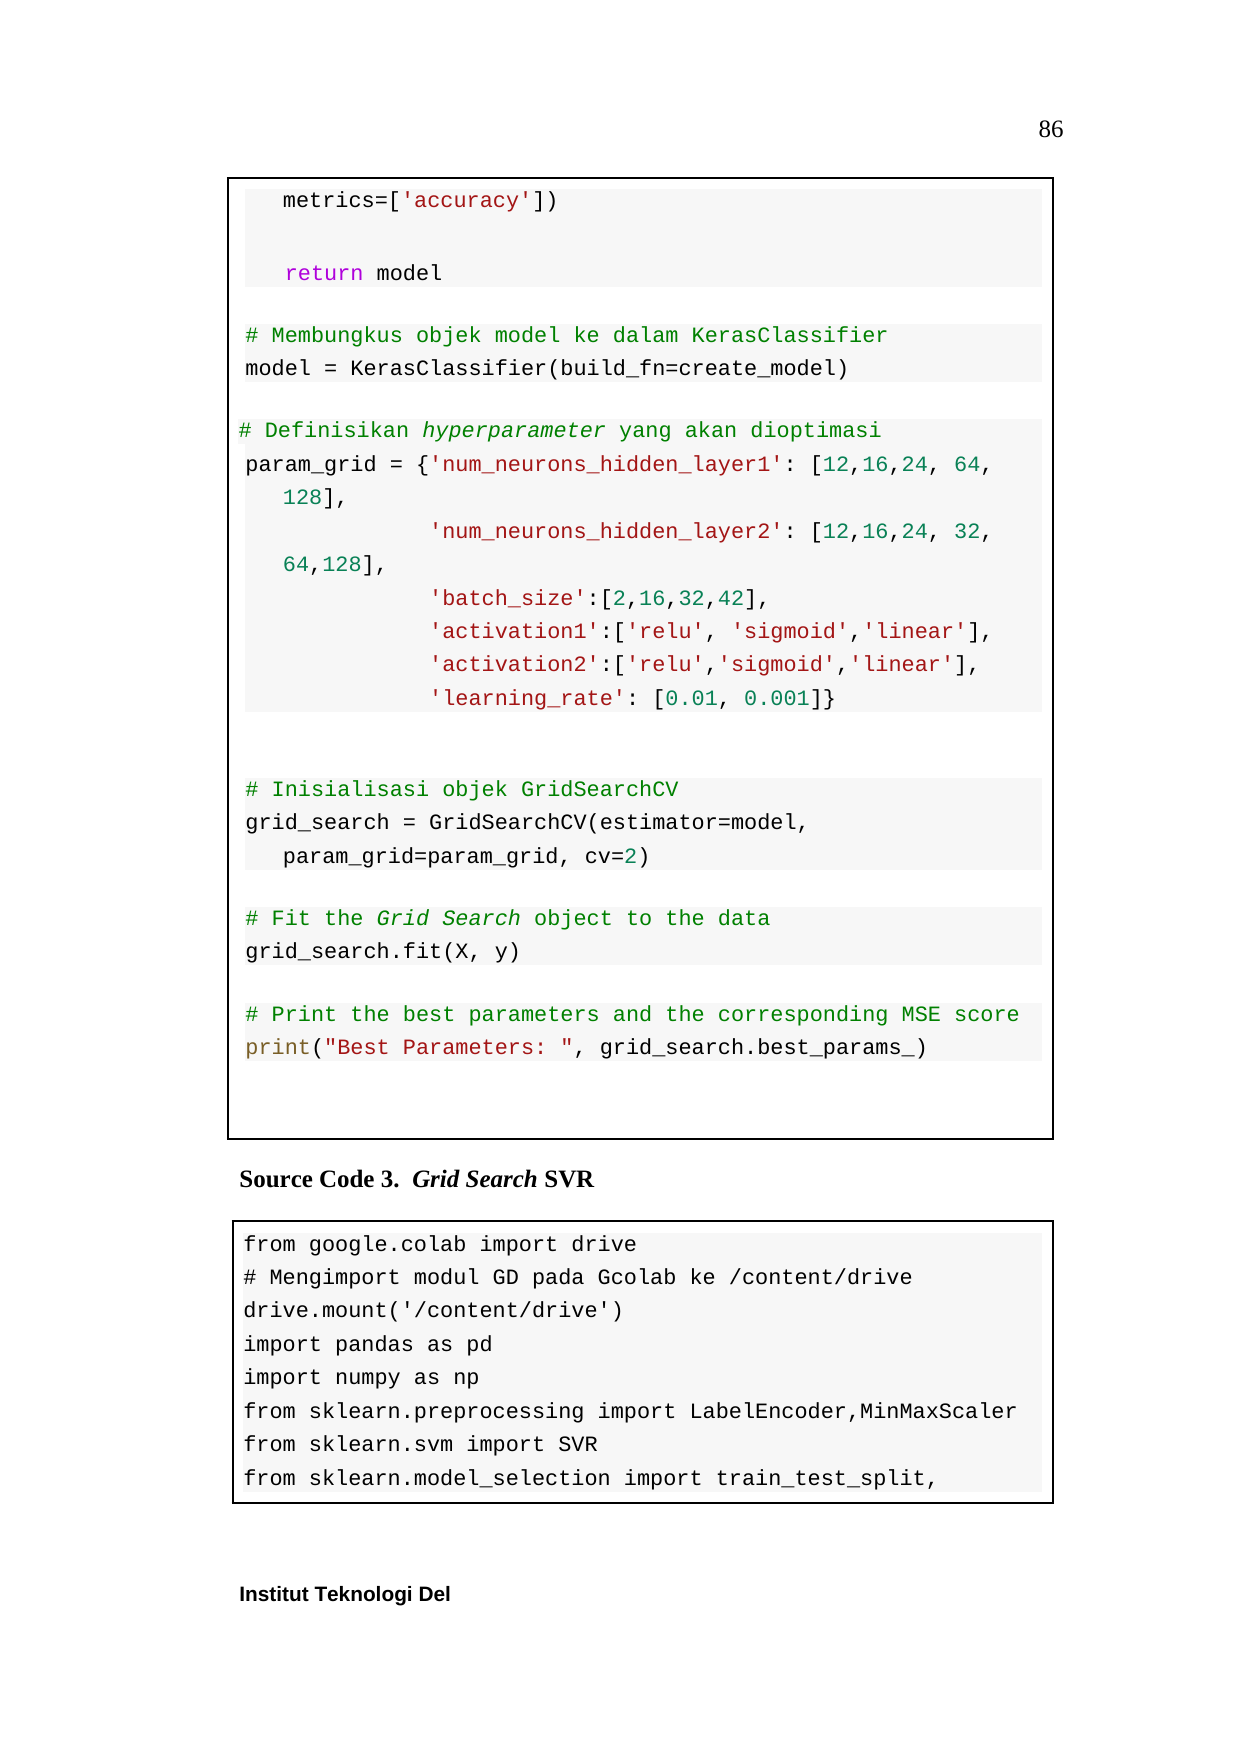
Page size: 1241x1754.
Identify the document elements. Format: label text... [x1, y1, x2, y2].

subtitle Source Code 3. Grid Search SVR [239, 1164, 1063, 1193]
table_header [229, 179, 1052, 1137]
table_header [234, 1222, 1052, 1502]
